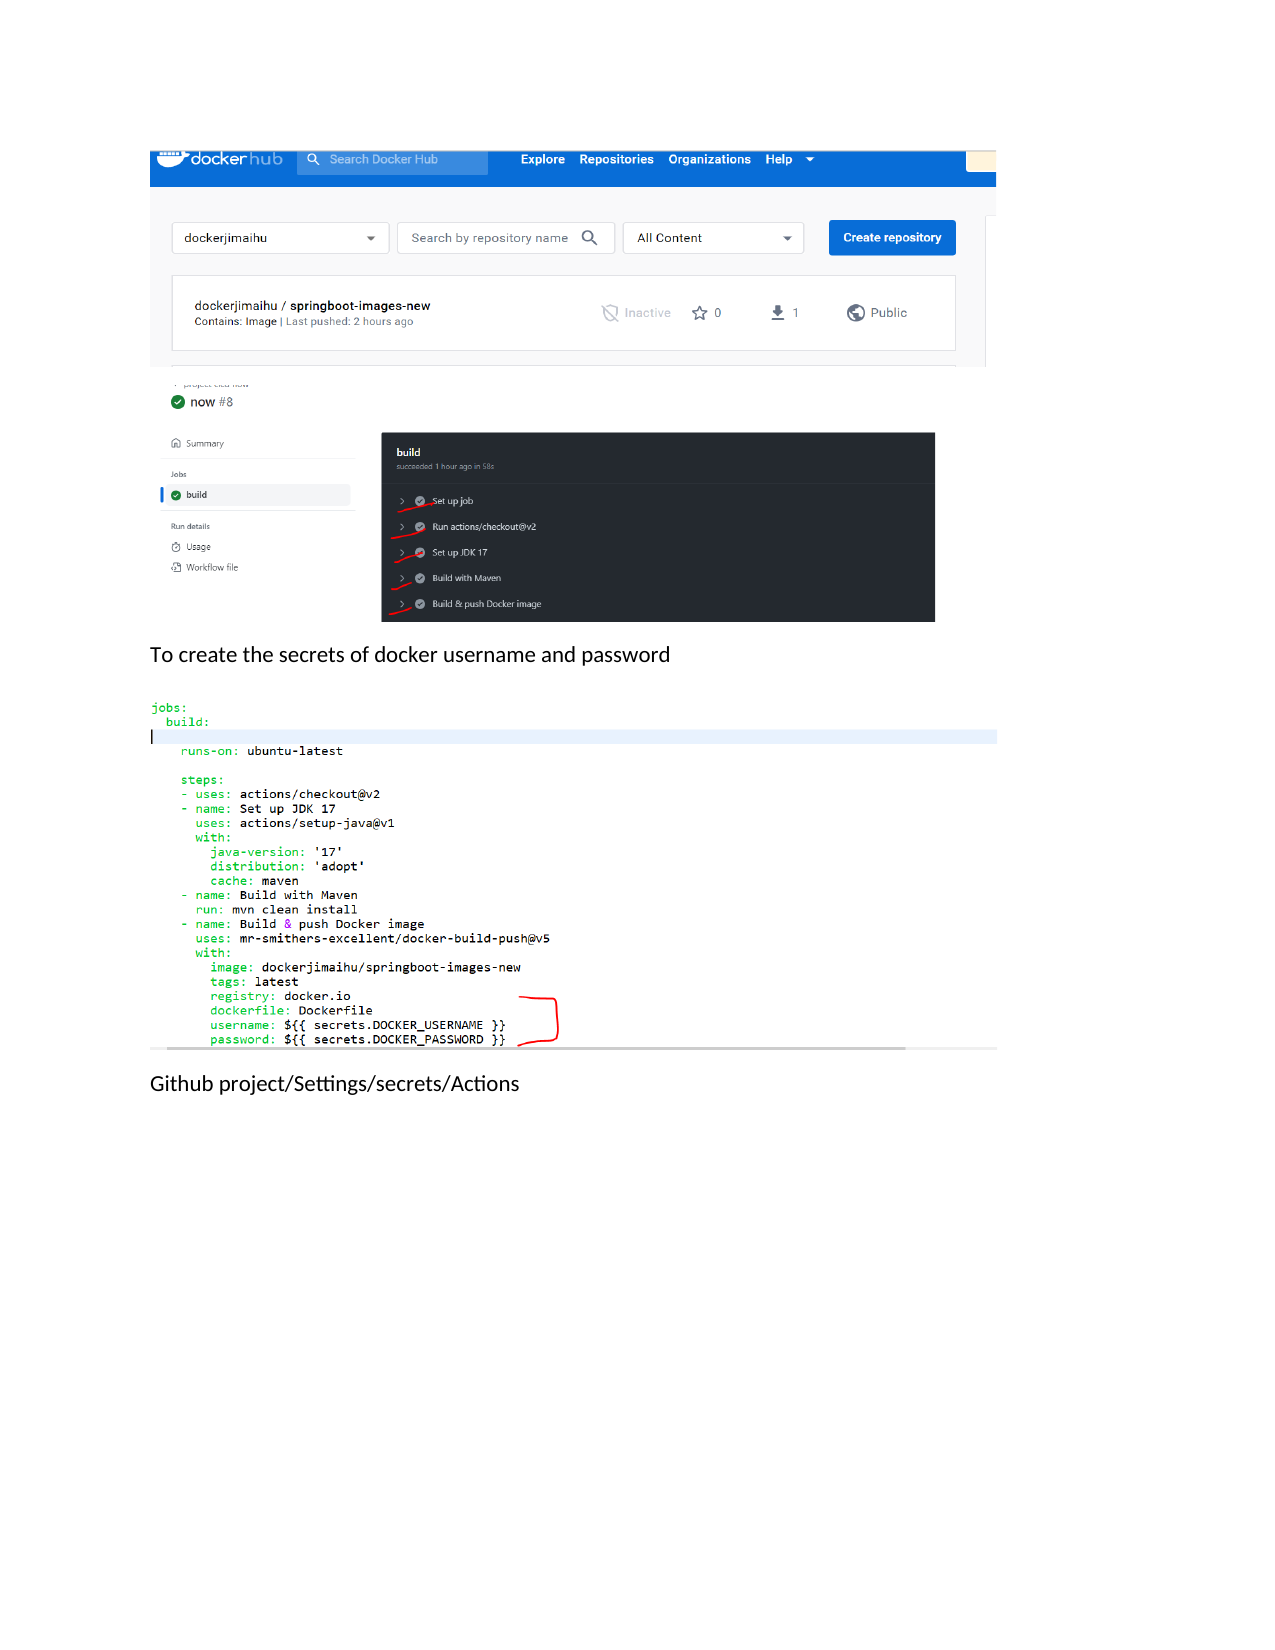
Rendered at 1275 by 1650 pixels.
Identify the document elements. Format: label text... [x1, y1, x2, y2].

picture [150, 150, 997, 367]
picture [150, 385, 936, 622]
picture [150, 687, 998, 1050]
text Github project/Settings/secrets/Actions [150, 1069, 1125, 1097]
text To create the secrets of docker username and password [150, 641, 1125, 668]
